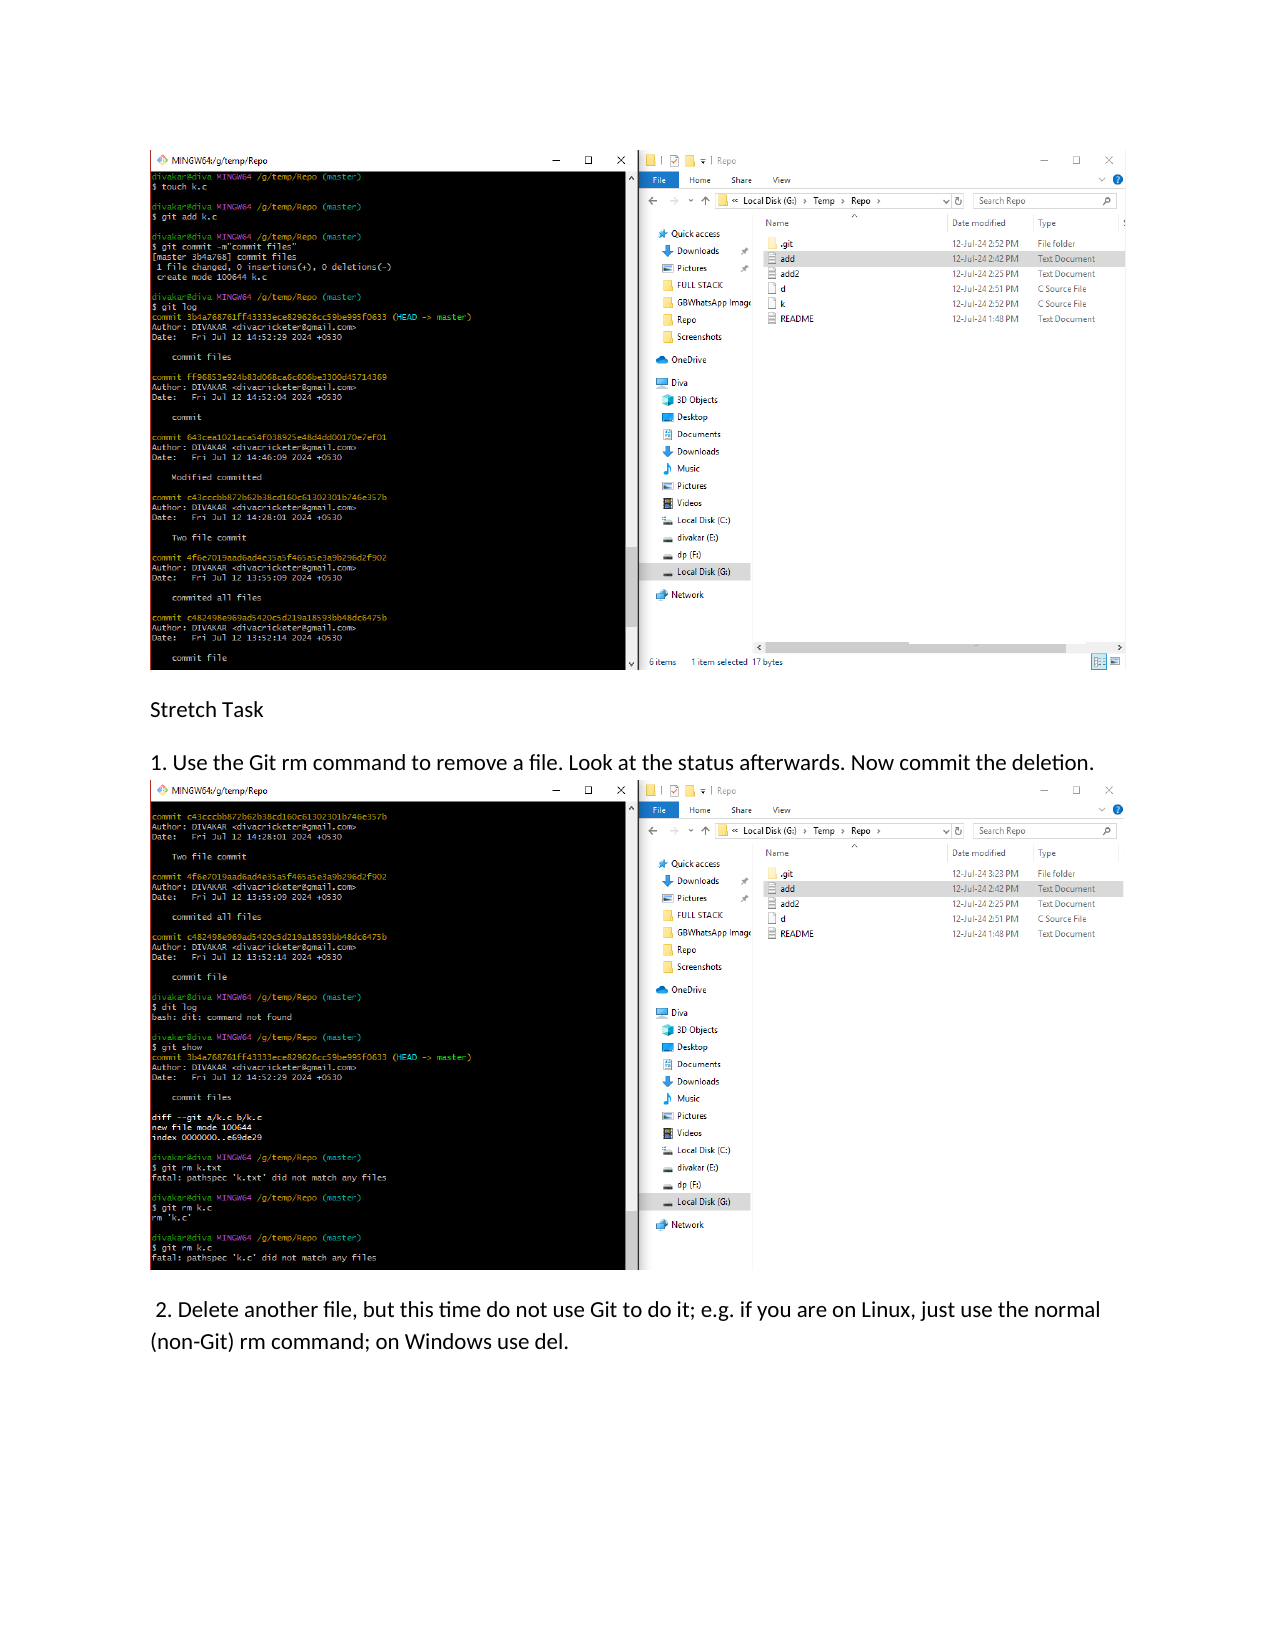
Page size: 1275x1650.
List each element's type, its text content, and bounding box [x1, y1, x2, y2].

picture [150, 780, 1124, 1270]
text 2. Delete another file, but this time do not use Git to do it; e.g. if you are on Linux, just use the normal (non-Git) rm command; on Windows use del. [150, 1295, 1125, 1355]
picture [150, 150, 1125, 670]
text Stretch Task [150, 695, 1125, 723]
